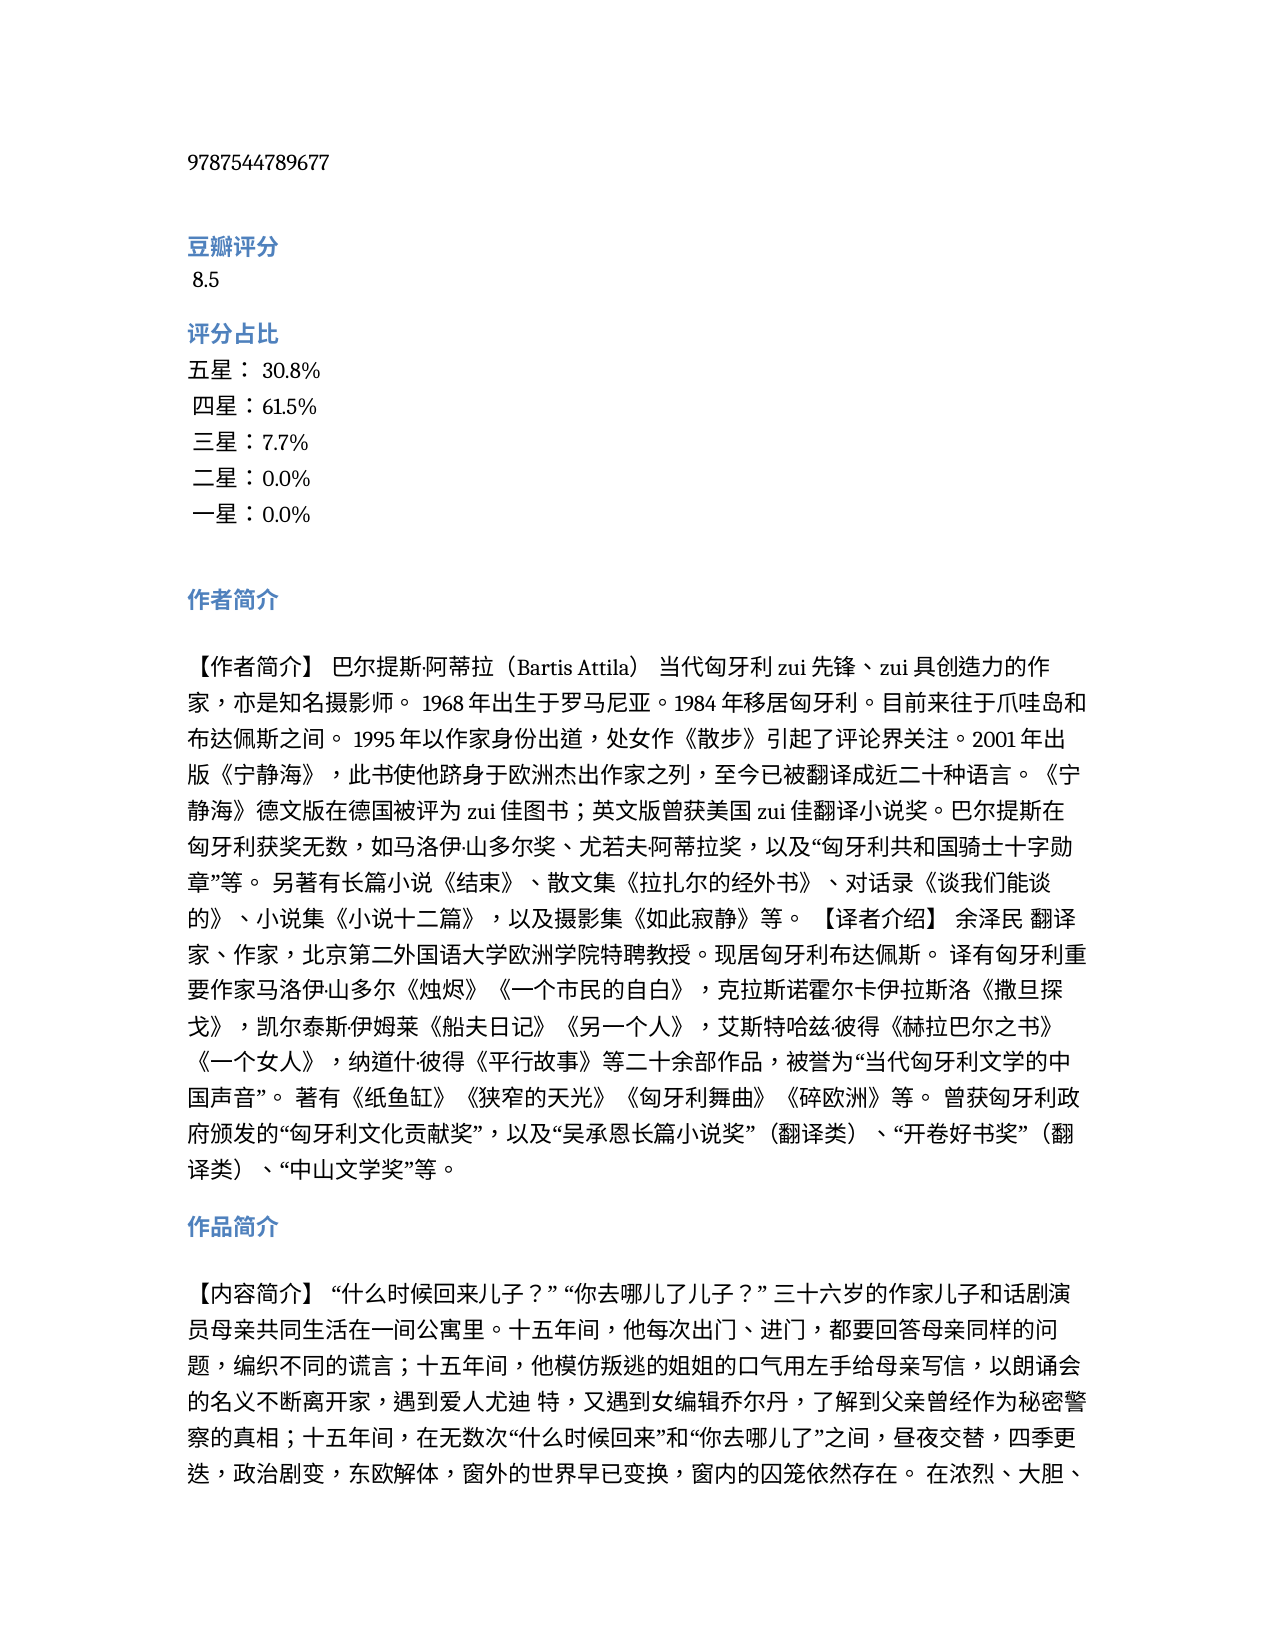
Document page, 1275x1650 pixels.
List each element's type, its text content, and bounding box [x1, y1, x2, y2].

text 8.5 [187, 267, 1087, 293]
subtitle 评分占比 [187, 318, 1087, 349]
text 【作者简介】 巴尔提斯·阿蒂拉（Bartis Attila） 当代匈牙利zui先锋、zui具创造力的作家，亦是知名摄影师。 1968年出生于罗马尼亚。1984年移居匈牙利。目前来往于爪哇岛和布达佩斯之间。 1995年以作家身份出道，处女作《散步》引起了评论界关注。2001年出版《宁静海》，此书使他跻身于欧洲杰出作家之列，至今已被翻译成近二十种语言。《宁静海》德文版在德国被评为zui佳图书；英文版曾获美国zui佳翻译小说奖。巴尔提斯在匈牙利获奖无数，如马洛伊·山多尔奖、尤若夫·阿蒂拉奖，以及“匈牙利共和国骑士十字勋章”等。 另著有长篇小说《结束》、散文集《拉扎尔的经外书》、对话录《谈我们能谈的》、小说集《小说十二篇》，以及摄影集《如此寂静》等。 【译者介绍】 余泽民 翻译家、作家，北京第二外国语大学欧洲学院特聘教授。现居匈牙利布达佩斯。 译有匈牙利重要作家马洛伊·山多尔《烛烬》《一个市民的自白》，克拉斯诺霍尔卡伊·拉斯洛《撒旦探戈》，凯尔泰斯·伊姆莱《船夫日记》《另一个人》，艾斯特哈兹·彼得《赫拉巴尔之书》《一个女人》，纳道什·彼得《平行故事》等二十余部作品，被誉为“当代匈牙利文学的中国声音”。 著有《纸鱼缸》《狭窄的天光》《匈牙利舞曲》《碎欧洲》等。 曾获匈牙利政府颁发的“匈牙利文化贡献奖”，以及“吴承恩长篇小说奖”（翻译类）、“开卷好书奖”（翻译类）、“中山文学奖”等。 [187, 620, 1087, 1185]
subtitle 作者简介 [187, 584, 1087, 615]
subtitle 作品简介 [187, 1211, 1087, 1242]
text 五星： 30.8% 四星： 61.5% 三星： 7.7% 二星： 0.0% 一星： 0.0% [187, 354, 1087, 559]
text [187, 150, 1087, 207]
subtitle 豆瓣评分 [187, 231, 1087, 262]
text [187, 1247, 1087, 1489]
